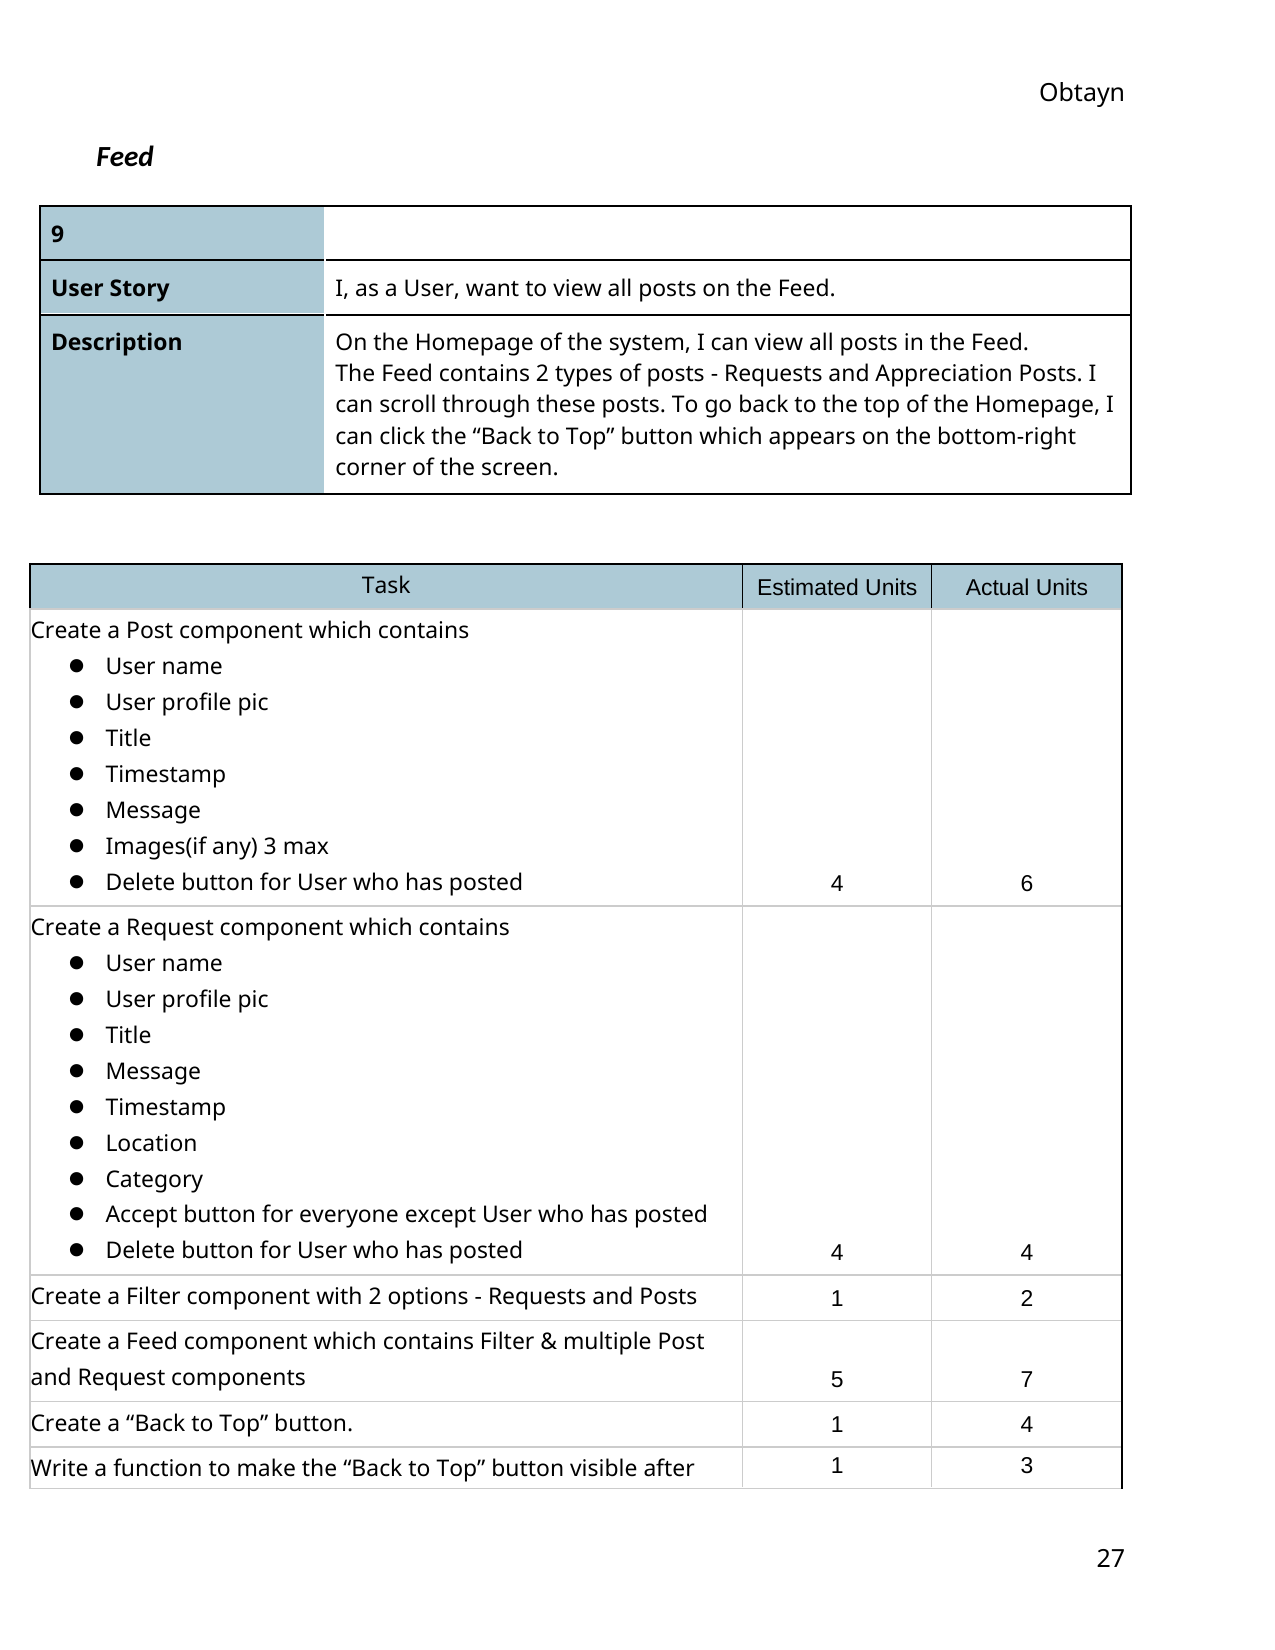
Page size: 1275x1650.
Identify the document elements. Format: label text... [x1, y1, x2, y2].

table_cell Create a Post component which contains User name User profile pic Title Timestamp Message Images(if any) 3 max Delete button for User who has posted [31, 610, 742, 905]
table_cell User Story [41, 261, 324, 313]
table_header [326, 207, 1130, 259]
table_cell Create a Filter component with 2 options - Requests and Posts [31, 1276, 742, 1319]
table_cell Create a Feed component which contains Filter & multiple Post and Request components [31, 1321, 742, 1401]
table_header Estimated Units [743, 565, 931, 608]
table_header Actual Units [932, 565, 1121, 608]
table_cell 4 [743, 907, 931, 1274]
table_cell Create a Request component which contains User name User profile pic Title Message Timestamp Location Category Accept button for everyone except User who has posted Delete button for User who has posted [31, 907, 742, 1274]
table_cell 4 [932, 907, 1121, 1274]
table_cell 1 [743, 1448, 931, 1487]
table_cell 7 [932, 1321, 1121, 1401]
table_cell 4 [743, 610, 931, 905]
table_header 9 [41, 207, 324, 259]
table_cell On the Homepage of the system, I can view all posts in the Feed. The Feed contains 2 types of posts - Requests and Appreciation Posts. I can scroll through these posts. To go back to the top of the Homepage, I can click the “Back to Top” button which appears on the bottom-right corner of the screen. [326, 316, 1130, 493]
table_cell 4 [932, 1402, 1121, 1446]
table_cell Description [41, 316, 324, 493]
table_cell 6 [932, 610, 1121, 905]
subtitle Feed [96, 138, 1125, 174]
table_cell 1 [743, 1402, 931, 1446]
table_header Task [31, 565, 742, 608]
table_cell Create a “Back to Top” button. [31, 1402, 742, 1446]
table_cell 3 [932, 1448, 1121, 1487]
table_cell 5 [743, 1321, 931, 1401]
table_cell I, as a User, want to view all posts on the Feed. [326, 261, 1130, 313]
table_cell 2 [932, 1276, 1121, 1319]
table_cell 1 [743, 1276, 931, 1319]
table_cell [31, 1448, 742, 1487]
